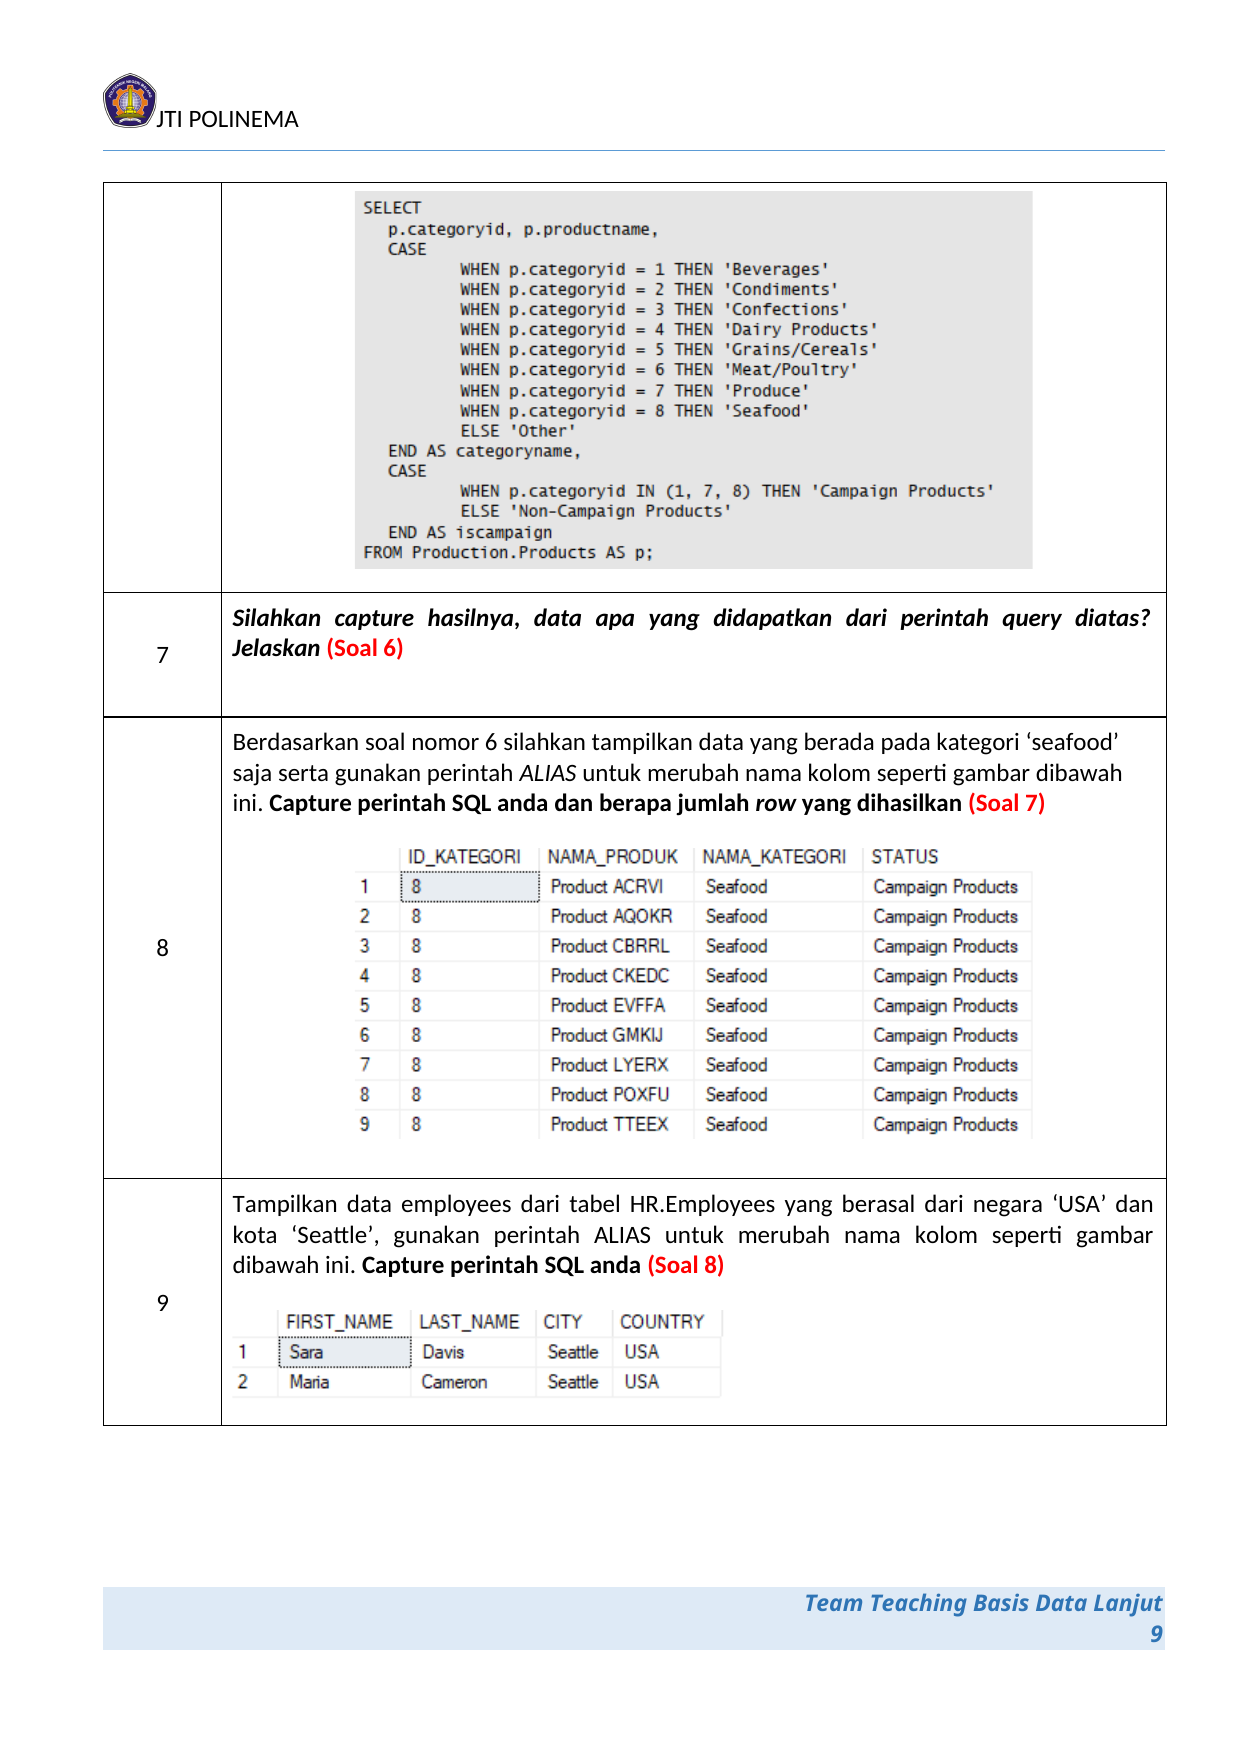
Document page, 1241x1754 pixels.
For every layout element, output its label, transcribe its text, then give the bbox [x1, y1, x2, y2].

table_cell Silahkan capture hasilnya, data apa yang didapatkan dari perintah query diatas? Jelaskan (Soal 6) [222, 593, 1166, 716]
table_cell 8 [104, 718, 221, 1178]
table_cell 7 [104, 593, 221, 716]
picture [354, 191, 1033, 569]
picture [232, 1310, 728, 1417]
picture [103, 73, 157, 128]
table_cell 9 [104, 1179, 221, 1425]
table_cell 6 [104, 183, 221, 592]
table_cell Berdasarkan soal nomor 6 silahkan tampilkan data yang berada pada kategori ‘seafood’ saja serta gunakan perintah ALIAS untuk merubah nama kolom seperti gambar dibawah ini. Capture perintah SQL anda dan berapa jumlah row yang dihasilkan (Soal 7) [222, 718, 1166, 1178]
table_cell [222, 183, 1166, 592]
table_cell Tampilkan data employees dari tabel HR.Employees yang berasal dari negara ‘USA’ dan kota ‘Seattle’, gunakan perintah ALIAS untuk merubah nama kolom seperti gambar dibawah ini. Capture perintah SQL anda (Soal 8) [222, 1179, 1166, 1425]
picture [354, 848, 1033, 1139]
